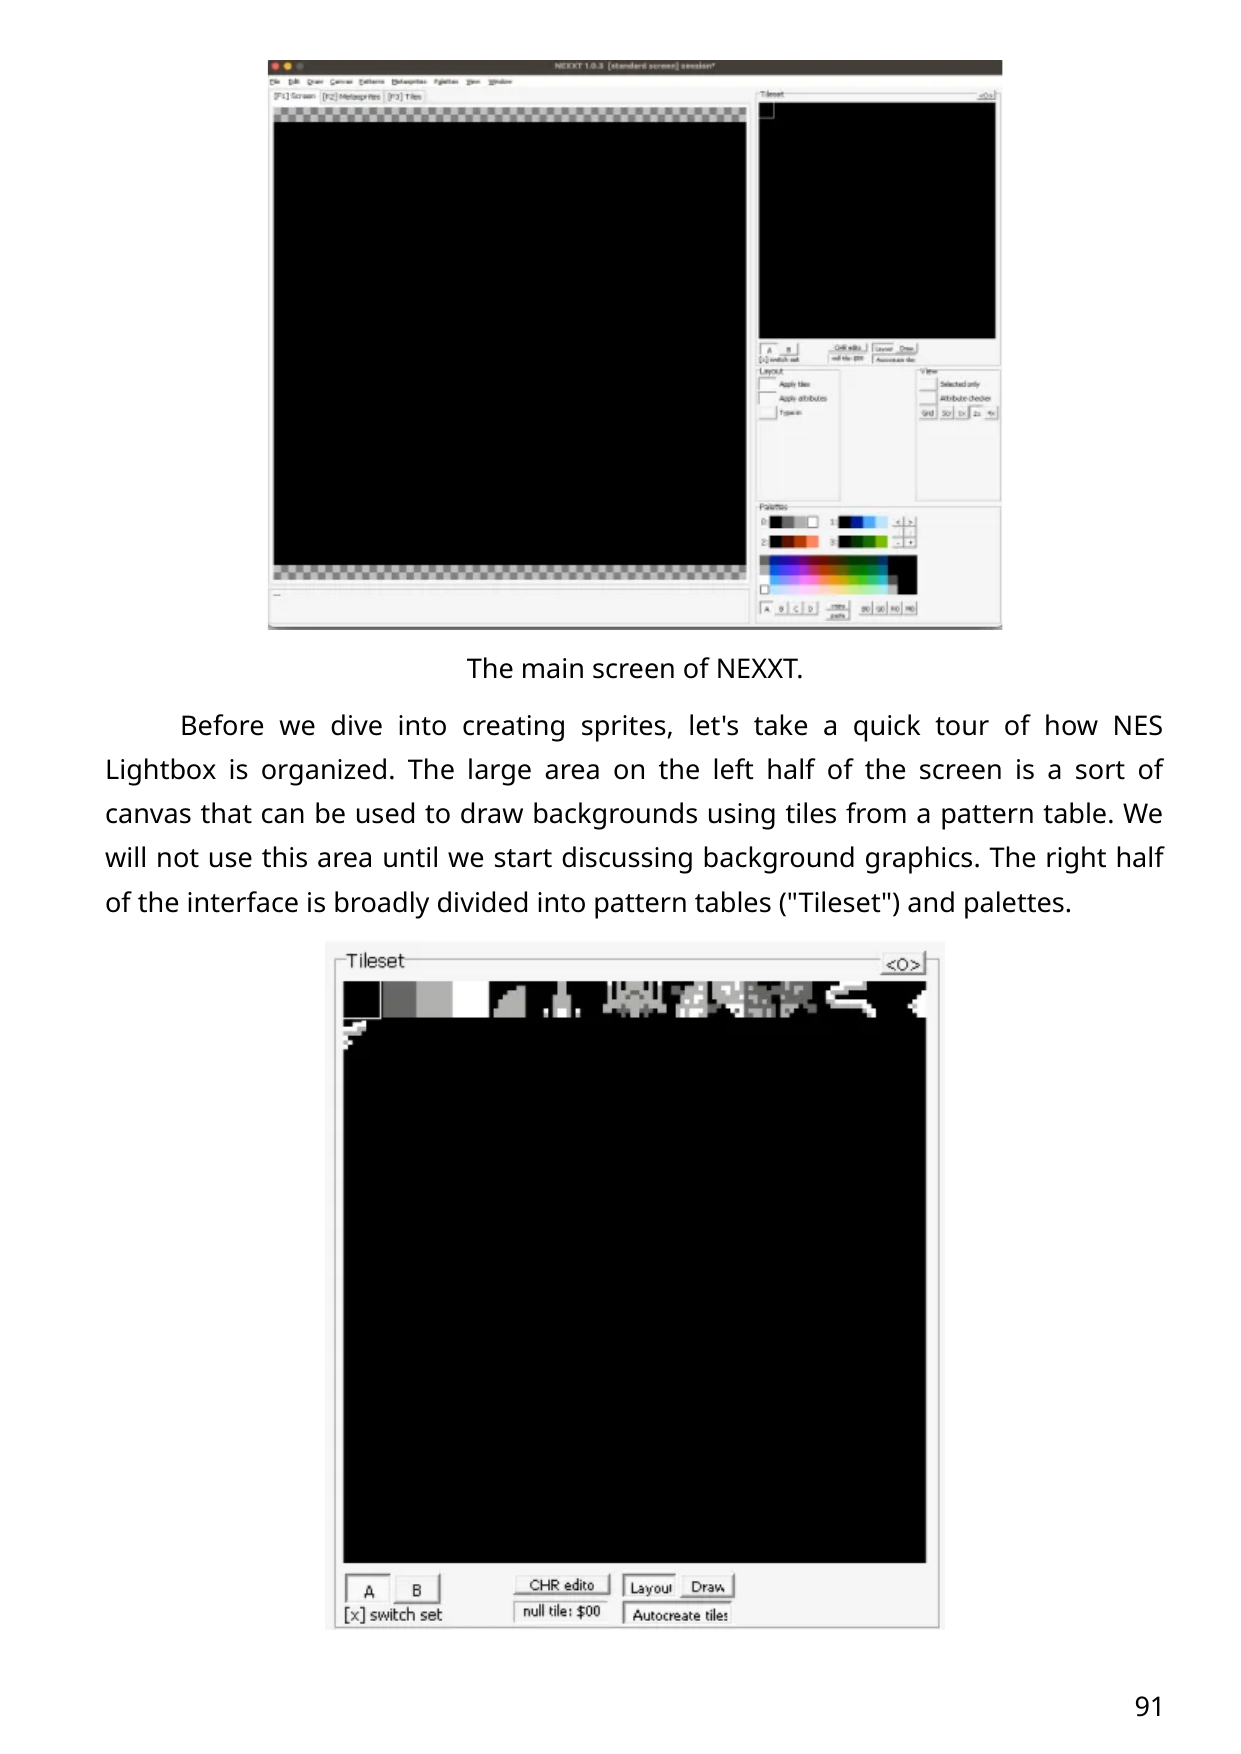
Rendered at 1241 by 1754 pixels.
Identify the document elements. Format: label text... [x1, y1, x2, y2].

text Before we dive into creating sprites, let's take a quick tour of how NES Lightbox is organized. The large area on the left half of the screen is a sort of canvas that can be used to draw backgrounds using tiles from a pattern table. We will not use this area until we start discussing background graphics. The right half of the interface is broadly divided into pattern tables ("Tileset") and palettes. [105, 706, 1165, 920]
text The main screen of NEXXT. [105, 650, 1165, 687]
picture [325, 939, 946, 1630]
picture [267, 60, 1003, 630]
